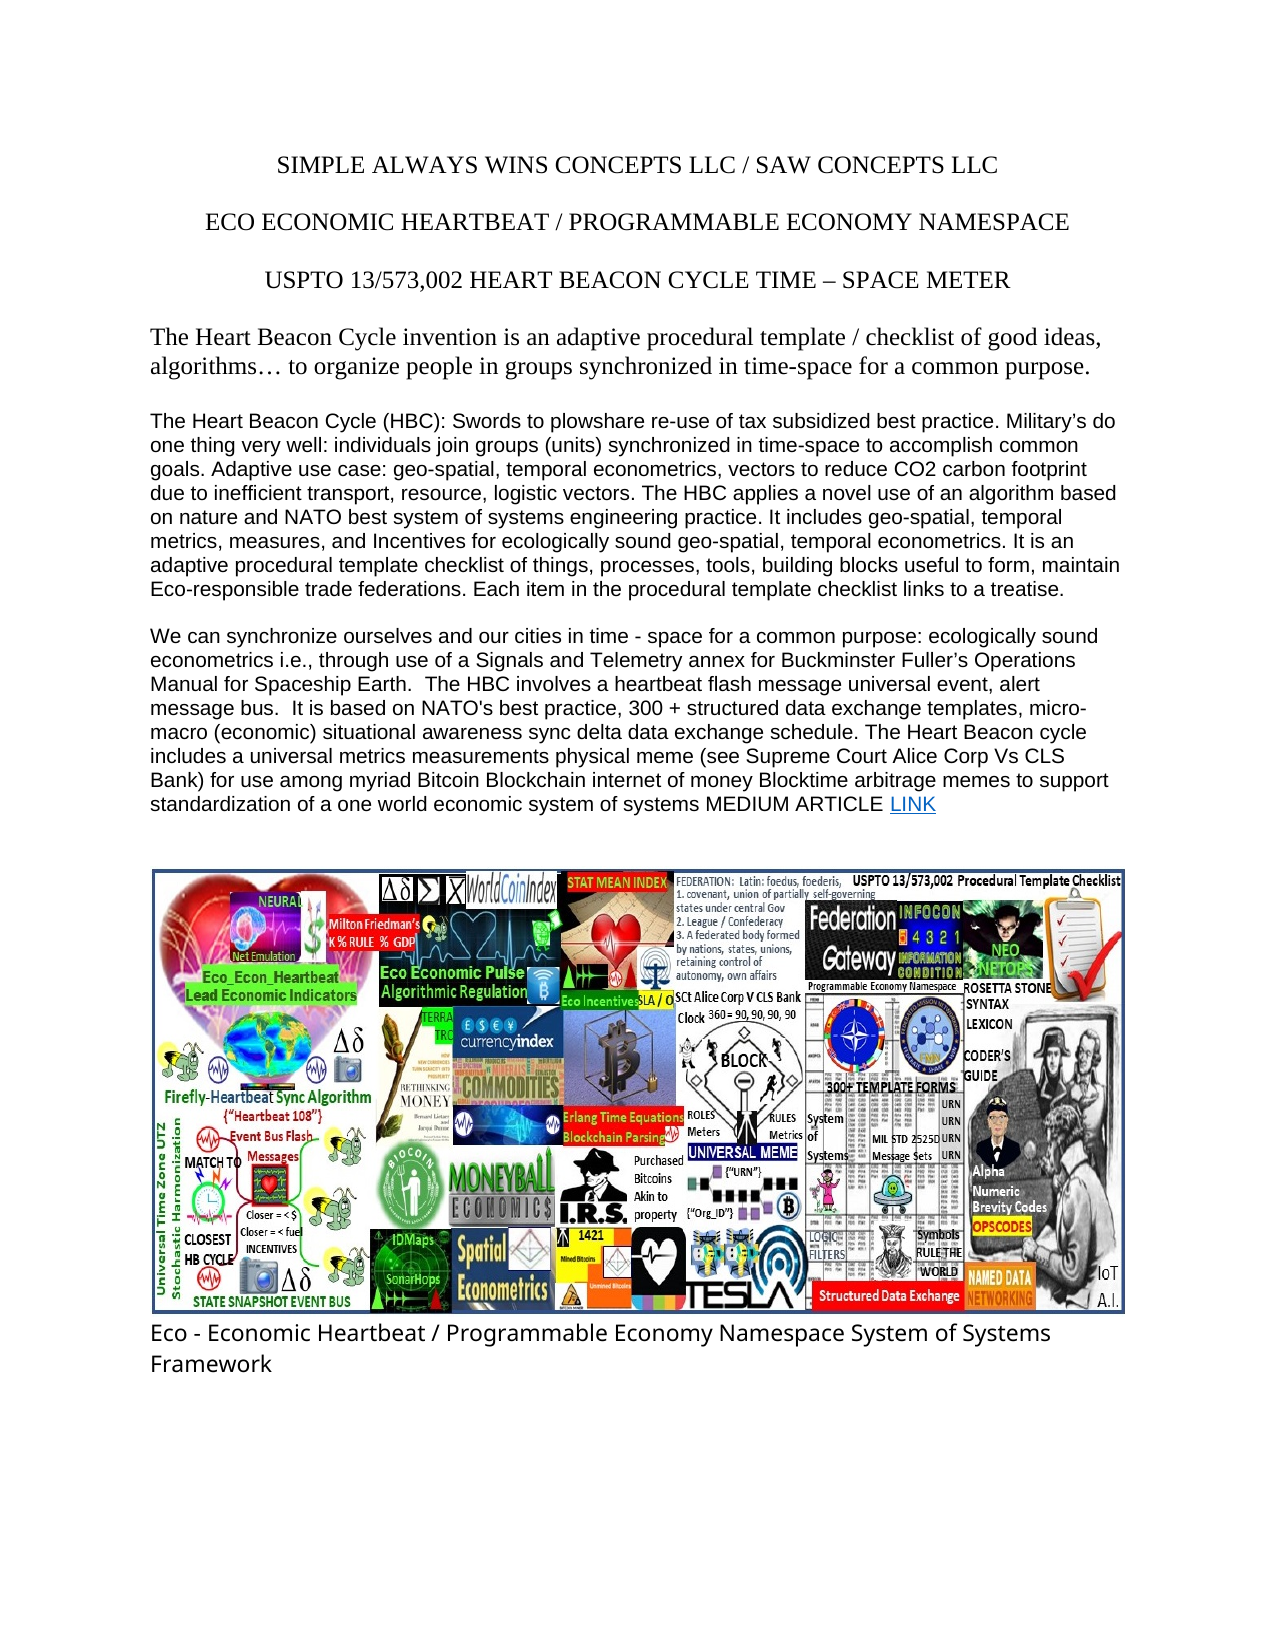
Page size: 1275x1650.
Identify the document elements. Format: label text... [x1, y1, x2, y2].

text The Heart Beacon Cycle invention is an adaptive procedural template / checklist of good ideas, algorithms… to organize people in groups synchronized in time-space for a common purpose. [150, 322, 1125, 380]
picture [150, 866, 1125, 1317]
text The Heart Beacon Cycle (HBC): Swords to plowshare re-use of tax subsidized best practice. Military’s do one thing very well: individuals join groups (units) synchronized in time-space to accomplish common goals. Adaptive use case: geo-spatial, temporal econometrics, vectors to reduce CO2 carbon footprint due to inefficient transport, resource, logistic vectors. The HBC applies a novel use of an algorithm based on nature and NATO best system of systems engineering practice. It includes geo-spatial, temporal metrics, measures, and Incentives for ecologically sound geo-spatial, temporal econometrics. It is an adaptive procedural template checklist of things, processes, tools, building blocks useful to form, maintain Eco-responsible trade federations. Each item in the procedural template checklist links to a treatise. [150, 409, 1125, 600]
text ECO ECONOMIC HEARTBEAT / PROGRAMMABLE ECONOMY NAMESPACE [150, 207, 1125, 236]
text SIMPLE ALWAYS WINS CONCEPTS LLC / SAW CONCEPTS LLC [150, 150, 1125, 179]
text USPTO 13/573,002 HEART BEACON CYCLE TIME – SPACE METER [150, 265, 1125, 294]
text Eco - Economic Heartbeat / Programmable Economy Namespace System of Systems Framework [150, 1317, 1125, 1379]
text We can synchronize ourselves and our cities in time - space for a common purpose: ecologically sound econometrics i.e., through use of a Signals and Telemetry annex for Buckminster Fuller’s Operations Manual for Spaceship Earth. The HBC involves a heartbeat flash message universal event, alert message bus. It is based on NATO's best practice, 300 + structured data exchange templates, micro-macro (economic) situational awareness sync delta data exchange schedule. The Heart Beacon cycle includes a universal metrics measurements physical meme (see Supreme Court Alice Corp Vs CLS Bank) for use among myriad Bitcoin Blockchain internet of money Blocktime arbitrage memes to support standardization of a one world economic system of systems MEDIUM ARTICLE LINK [150, 624, 1125, 816]
